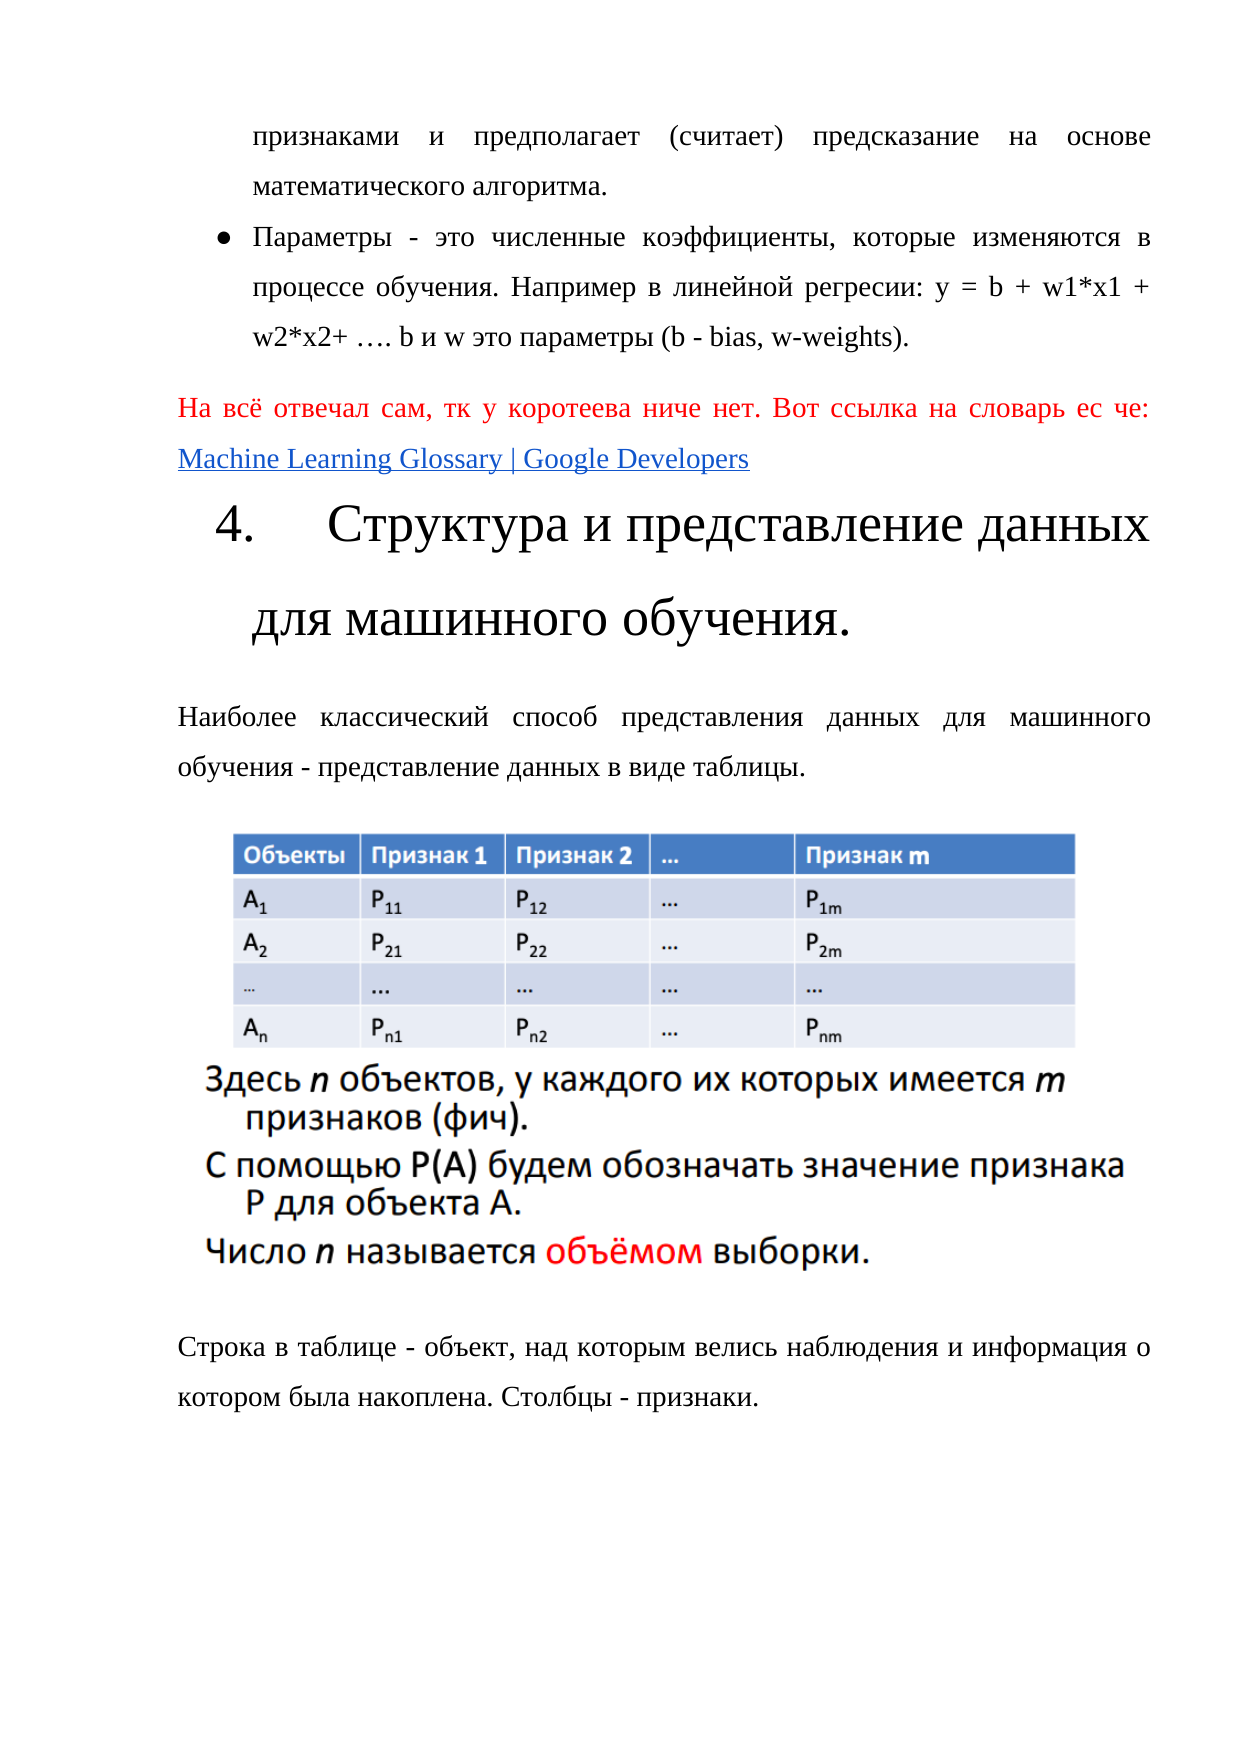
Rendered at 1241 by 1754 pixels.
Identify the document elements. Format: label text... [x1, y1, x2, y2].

text Наиболее классический способ представления данных для машинного обучения - представление данных в виде таблицы. [177, 699, 1152, 783]
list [215, 118, 1152, 202]
text Строка в таблице - объект, над которым велись наблюдения и информация о котором была накоплена. Столбцы - признаки. [177, 1329, 1152, 1413]
picture [177, 820, 1152, 1292]
text На всё отвечал сам, тк у коротеева ниче нет. Вот ссылка на словарь ес че: Machine Learning Glossary | Google Developers [177, 391, 1152, 474]
list Параметры - это численные коэффициенты, которые изменяются в процессе обучения. Например в линейной регресии: y = b + w1*x1 + w2*x2+ …. b и w это параметры (b - bias, w-weights). [215, 219, 1152, 353]
title Структура и представление данных для машинного обучения. [215, 491, 1152, 647]
